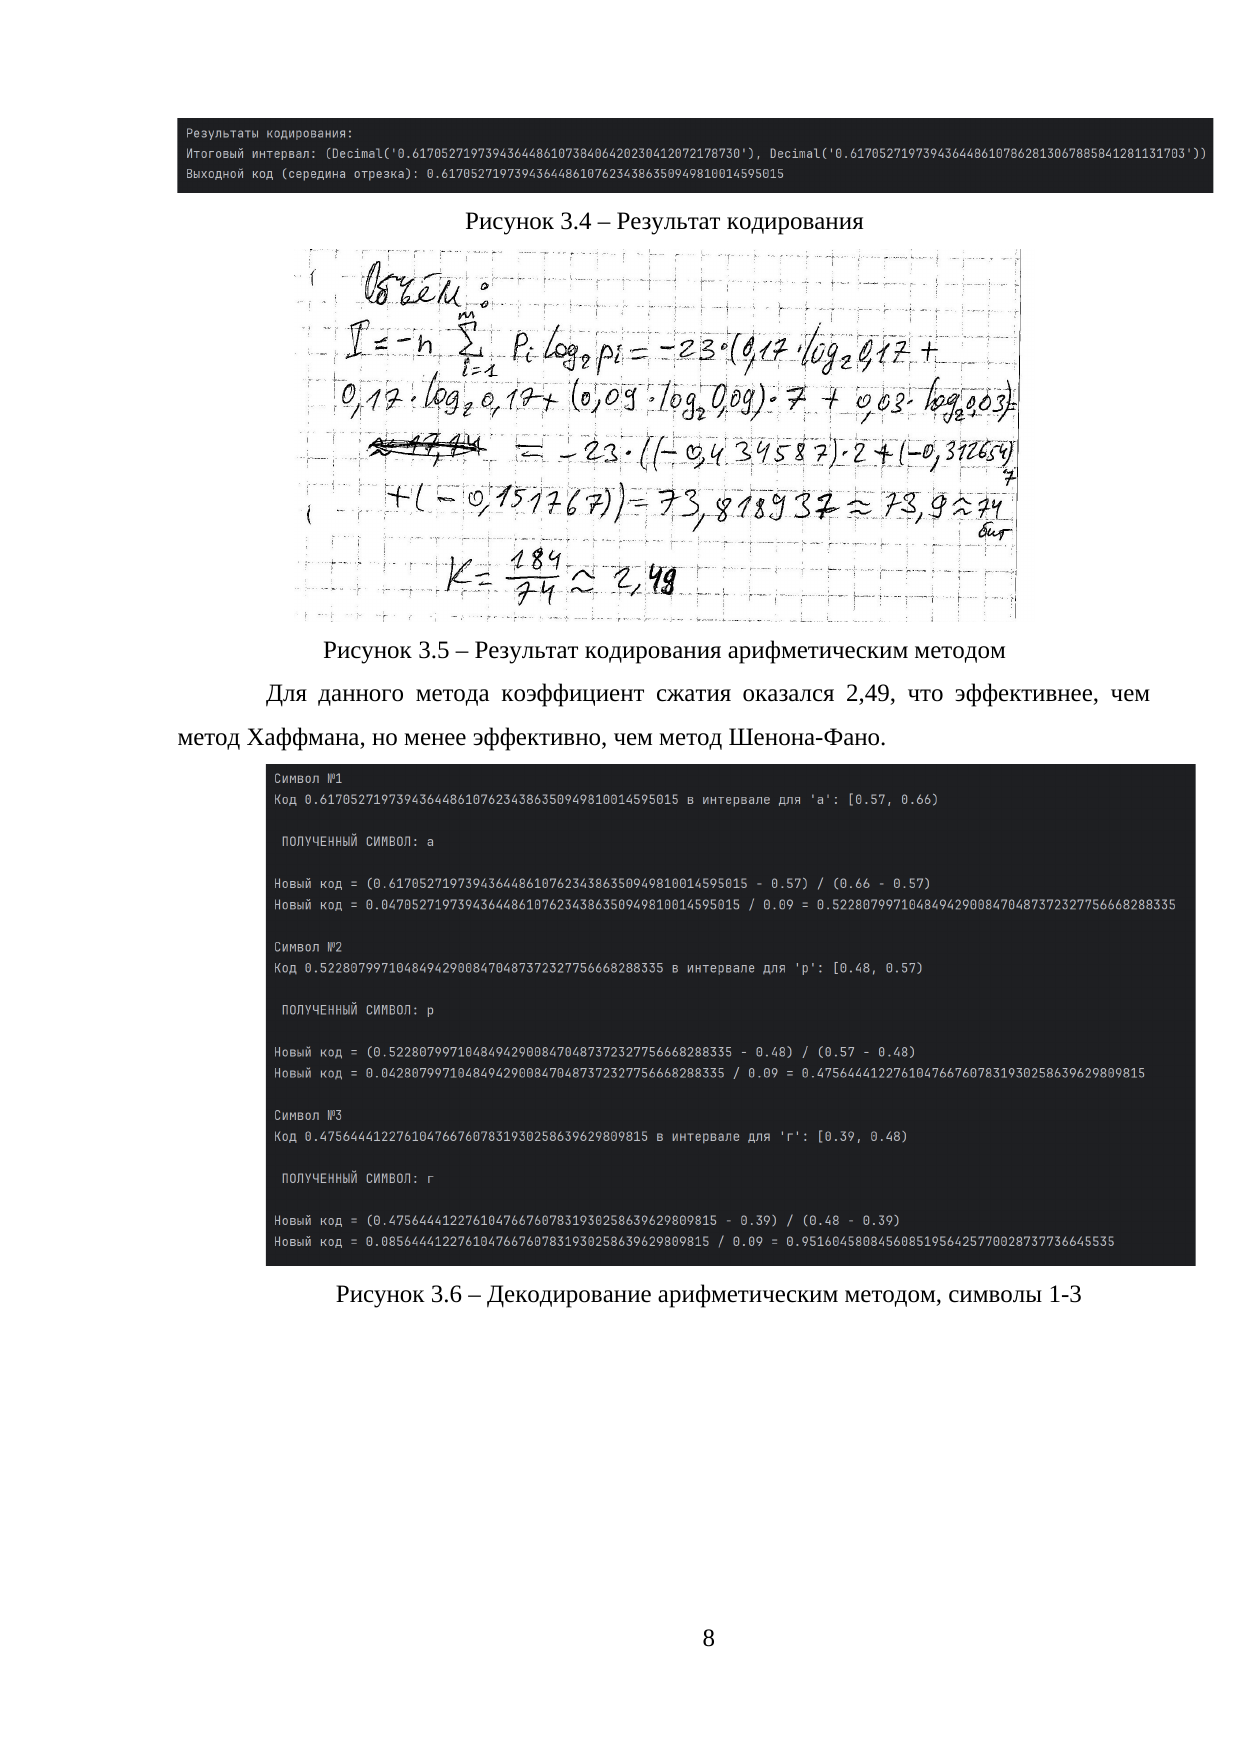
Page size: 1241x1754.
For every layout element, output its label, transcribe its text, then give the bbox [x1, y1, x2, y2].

text Для данного метода коэффициент сжатия оказался 2,49, что эффективнее, чем метод Хаффмана, но менее эффективно, чем метод Шенона-Фано. [177, 678, 1152, 750]
text Рисунок 3.6 – Декодирование арифметическим методом, символы 1-3 [177, 1279, 1152, 1308]
text Рисунок 3.4 – Результат кодирования [177, 206, 1152, 235]
picture [294, 249, 1035, 622]
picture [177, 118, 1214, 193]
picture [265, 764, 1196, 1266]
text Рисунок 3.5 – Результат кодирования арифметическим методом [177, 635, 1152, 664]
